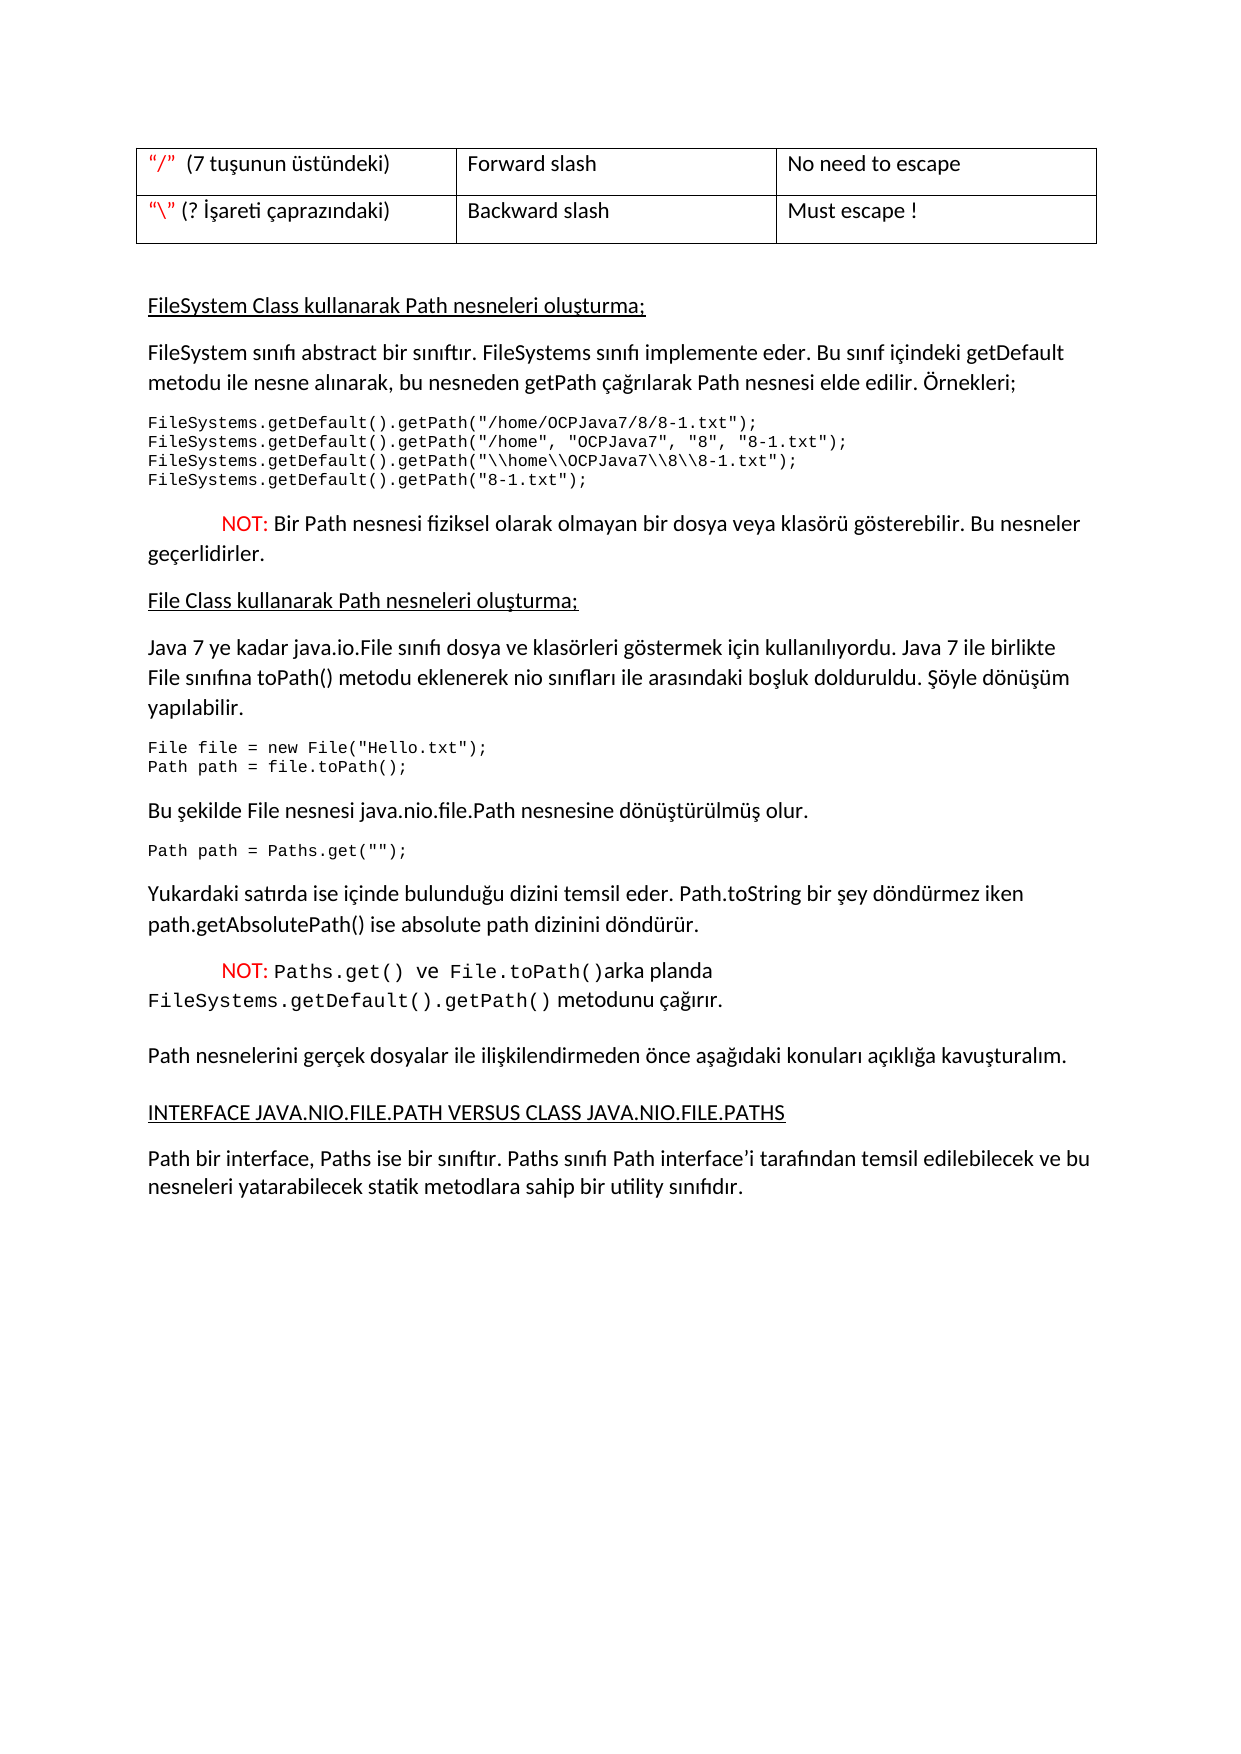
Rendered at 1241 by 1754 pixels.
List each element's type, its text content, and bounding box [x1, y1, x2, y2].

table_cell Backward slash [457, 196, 776, 243]
text Bu şekilde File nesnesi java.nio.file.Path nesnesine dönüştürülmüş olur. [148, 796, 1093, 824]
text FileSystems.getDefault().getPath("/home", "OCPJava7", "8", "8-1.txt"); [148, 434, 1093, 453]
text Path nesnelerini gerçek dosyalar ile ilişkilendirmeden önce aşağıdaki konuları açıklığa kavuşturalım. [148, 1042, 1093, 1069]
table_header “/” (7 tuşunun üstündeki) [137, 149, 456, 195]
text File file = new File("Hello.txt"); [148, 740, 1093, 759]
text NOT: Paths.get() ve File.toPath()arka planda FileSystems.getDefault().getPath() metodunu çağırır. [148, 957, 1093, 1013]
text INTERFACE JAVA.NIO.FILE.PATH VERSUS CLASS JAVA.NIO.FILE.PATHS [148, 1098, 1093, 1126]
text Yukardaki satırda ise içinde bulunduğu dizini temsil eder. Path.toString bir şey döndürmez iken path.getAbsolutePath() ise absolute path dizinini döndürür. [148, 879, 1093, 938]
table_cell “\” (? İşareti çaprazındaki) [137, 196, 456, 243]
text Java 7 ye kadar java.io.File sınıfı dosya ve klasörleri göstermek için kullanılıyordu. Java 7 ile birlikte File sınıfına toPath() metodu eklenerek nio sınıfları ile arasındaki boşluk dolduruldu. Şöyle dönüşüm yapılabilir. [148, 633, 1093, 721]
text FileSystems.getDefault().getPath("/home/OCPJava7/8/8-1.txt"); [148, 415, 1093, 434]
text Path bir interface, Paths ise bir sınıftır. Paths sınıfı Path interface’i tarafından temsil edilebilecek ve bu nesneleri yatarabilecek statik metodlara sahip bir utility sınıfıdır. [148, 1144, 1093, 1201]
text FileSystem sınıfı abstract bir sınıftır. FileSystems sınıfı implemente eder. Bu sınıf içindeki getDefault metodu ile nesne alınarak, bu nesneden getPath çağrılarak Path nesnesi elde edilir. Örnekleri; [148, 338, 1093, 396]
table_cell Must escape ! [777, 196, 1096, 243]
table_header No need to escape [777, 149, 1096, 195]
text Path path = file.toPath(); [148, 759, 1093, 778]
table_header Forward slash [457, 149, 776, 195]
text Path path = Paths.get(""); [148, 843, 1093, 861]
text NOT: Bir Path nesnesi fiziksel olarak olmayan bir dosya veya klasörü gösterebilir. Bu nesneler geçerlidirler. [148, 509, 1093, 567]
text FileSystem Class kullanarak Path nesneleri oluşturma; [148, 291, 1093, 319]
text FileSystems.getDefault().getPath("\\home\\OCPJava7\\8\\8-1.txt"); [148, 453, 1093, 472]
text FileSystems.getDefault().getPath("8-1.txt"); [148, 472, 1093, 491]
text File Class kullanarak Path nesneleri oluşturma; [148, 586, 1093, 614]
